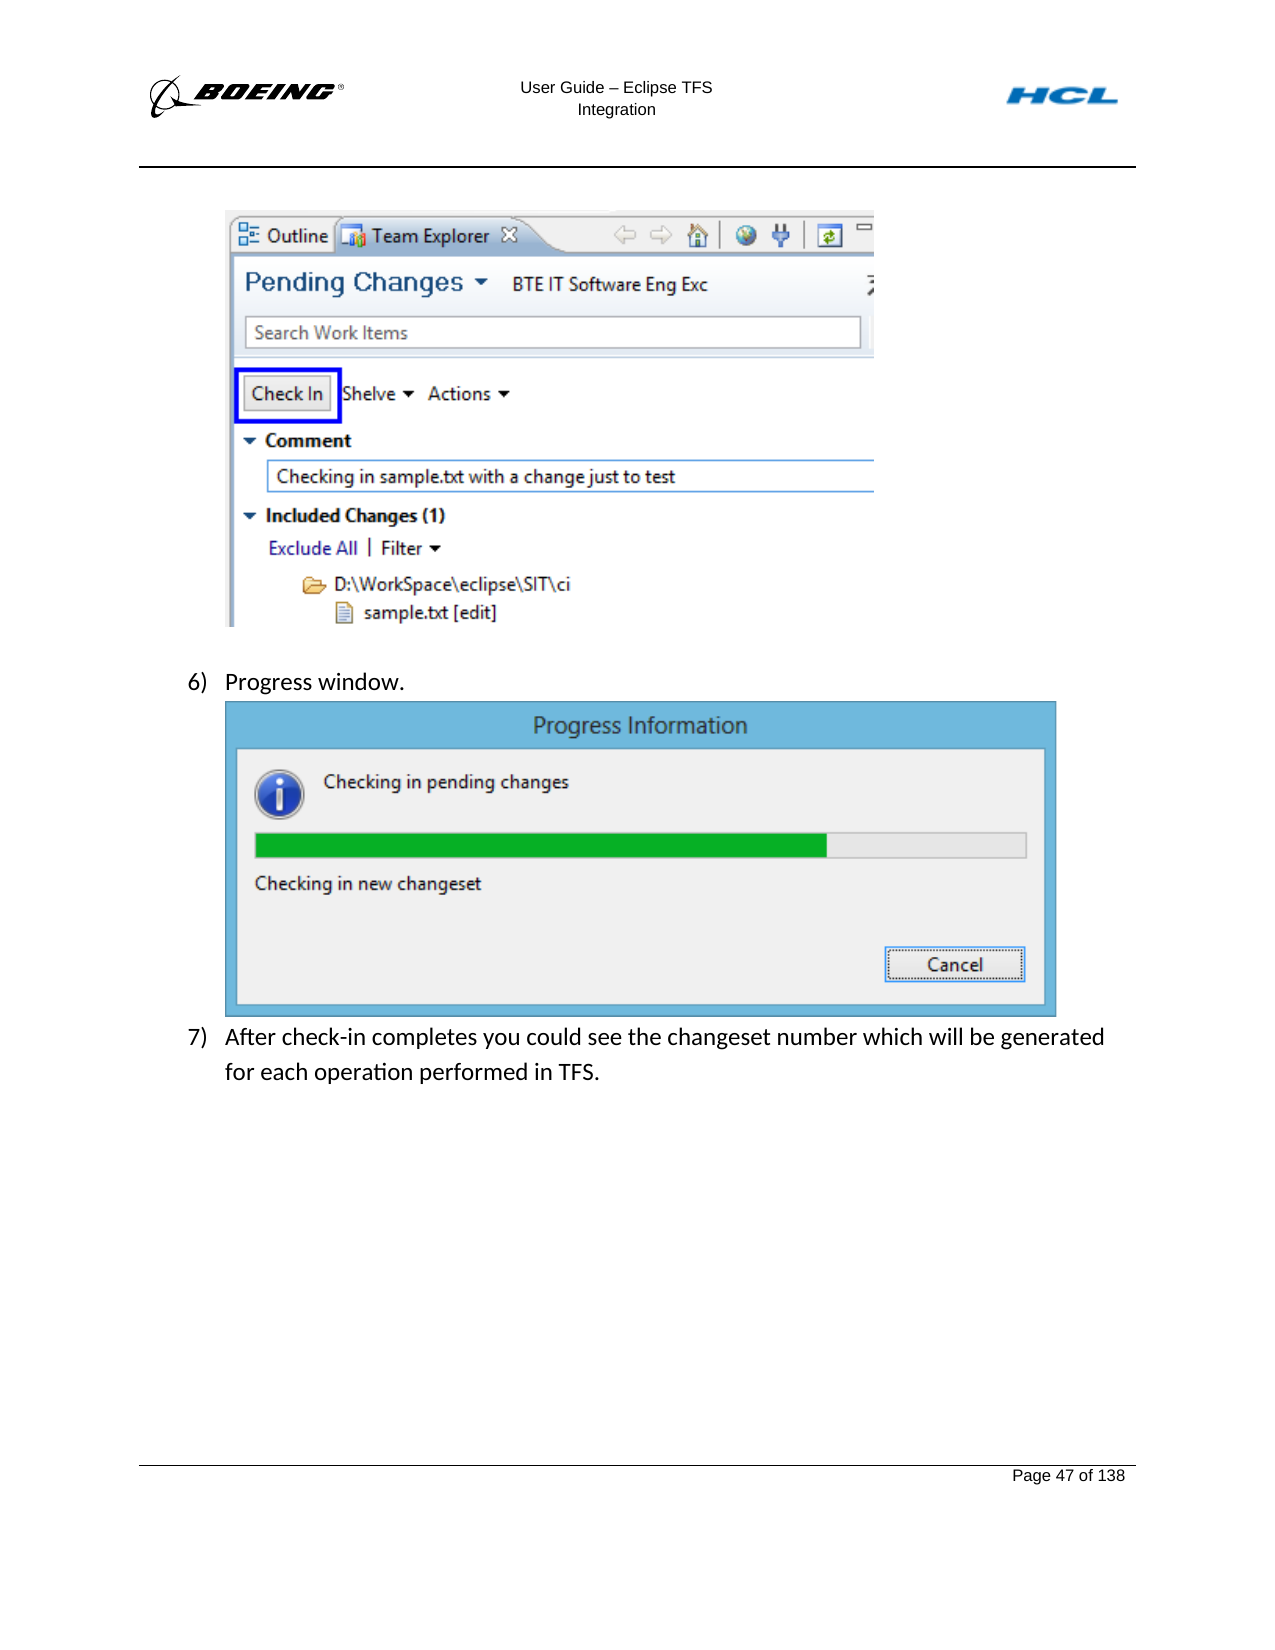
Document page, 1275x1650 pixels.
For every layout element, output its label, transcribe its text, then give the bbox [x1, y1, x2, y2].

list After check-in completes you could see the changeset number which will be generated for each operation performed in TFS. [187, 1021, 1125, 1087]
list Progress window. [187, 666, 1125, 697]
picture [225, 210, 874, 627]
picture [225, 701, 1057, 1017]
picture [1000, 75, 1125, 116]
